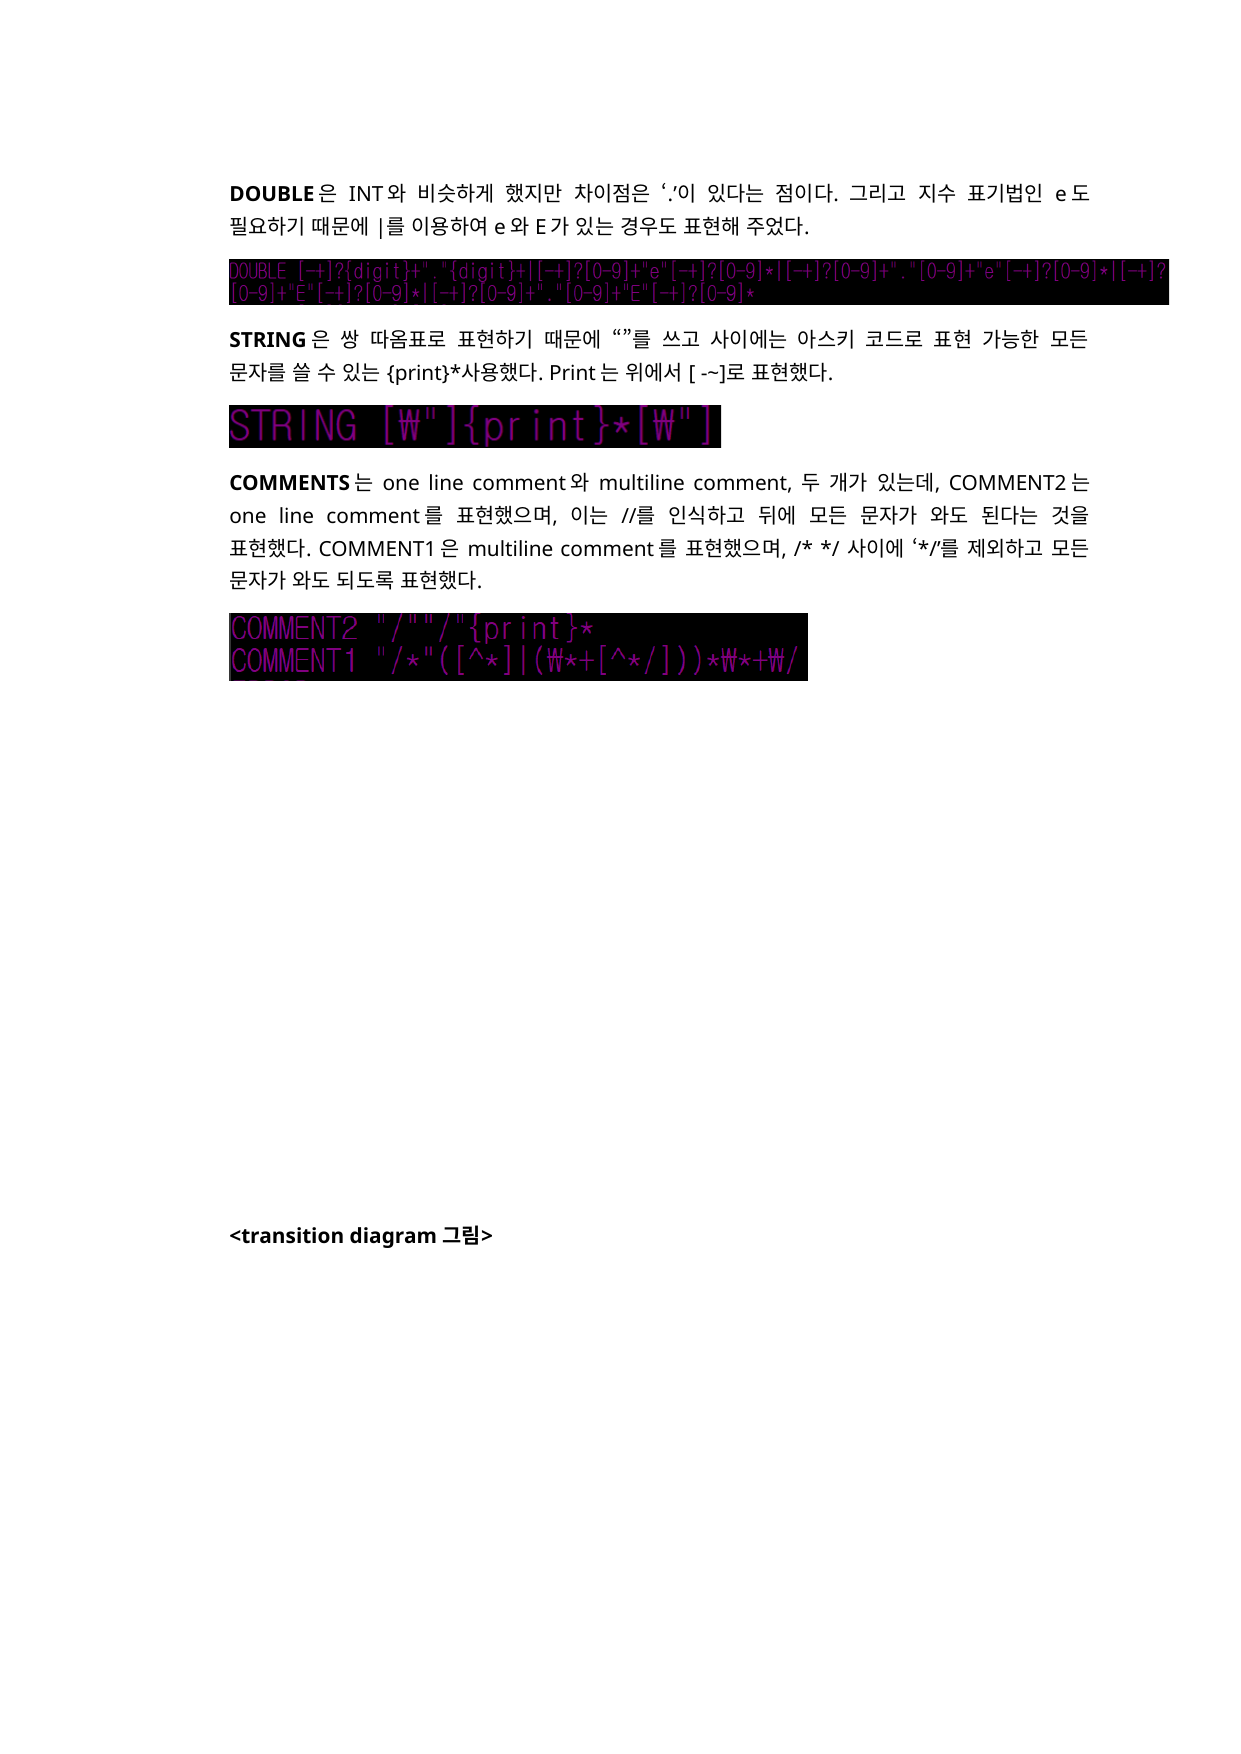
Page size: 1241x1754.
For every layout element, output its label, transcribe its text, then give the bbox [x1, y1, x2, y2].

picture [229, 405, 722, 448]
text COMMENTS는 one line comment와 multiline comment, 두 개가 있는데, COMMENT2는 one line comment를 표현했으며, 이는 //를 인식하고 뒤에 모든 문자가 와도 된다는 것을 표현했다. COMMENT1은 multiline comment를 표현했으며, /* */ 사이에 ‘*/’를 제외하고 모든 문자가 와도 되도록 표현했다. [229, 466, 1090, 595]
text DOUBLE은 INT와 비슷하게 했지만 차이점은 ‘.’이 있다는 점이다. 그리고 지수 표기법인 e도 필요하기 때문에 |를 이용하여 e와 E가 있는 경우도 표현해 주었다. [229, 177, 1090, 240]
text <transition diagram 그림> [229, 1219, 1090, 1249]
picture [229, 259, 1170, 305]
picture [229, 613, 808, 681]
text STRING은 쌍 따옴표로 표현하기 때문에 “”를 쓰고 사이에는 아스키 코드로 표현 가능한 모든 문자를 쓸 수 있는 {print}*사용했다. Print는 위에서 [ -~]로 표현했다. [229, 323, 1090, 386]
